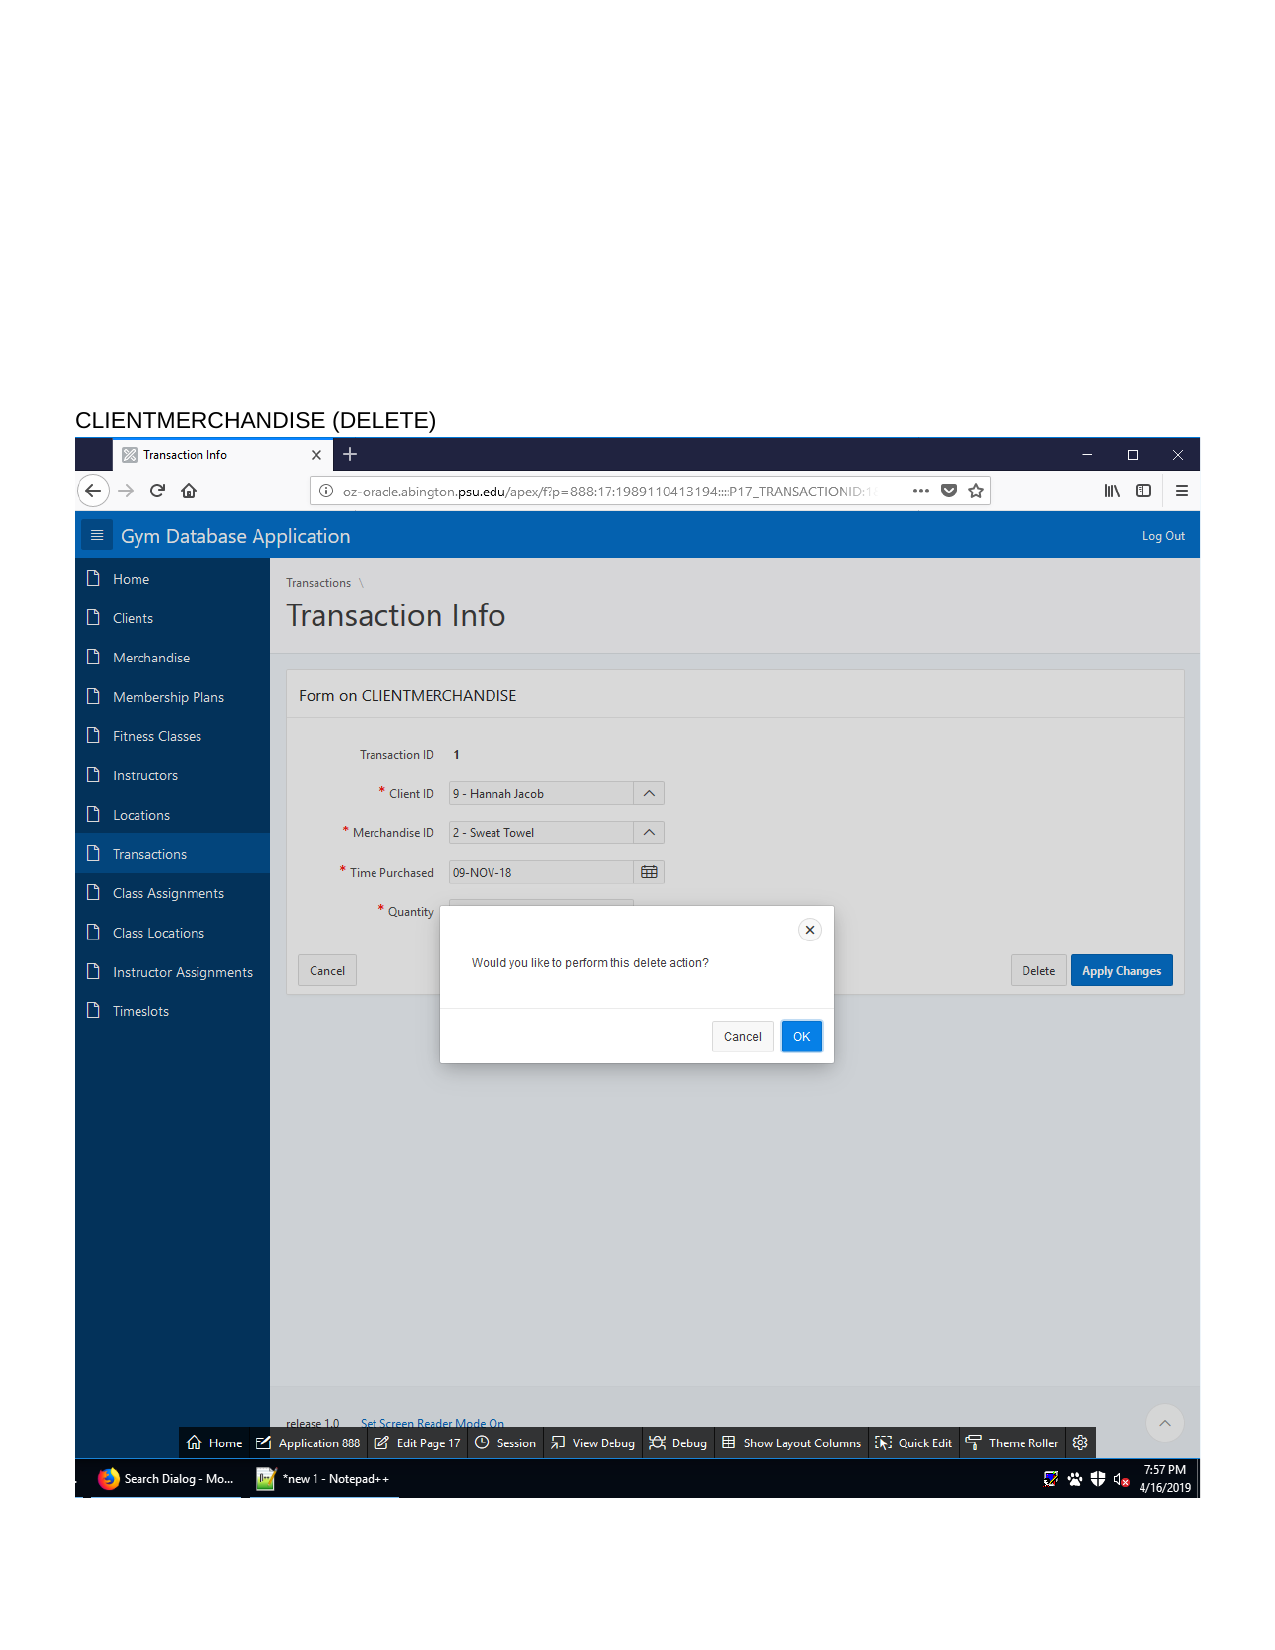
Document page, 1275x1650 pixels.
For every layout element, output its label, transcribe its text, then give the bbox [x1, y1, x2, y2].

picture [75, 437, 1200, 1498]
text CLIENTMERCHANDISE (DELETE) [75, 407, 1200, 434]
